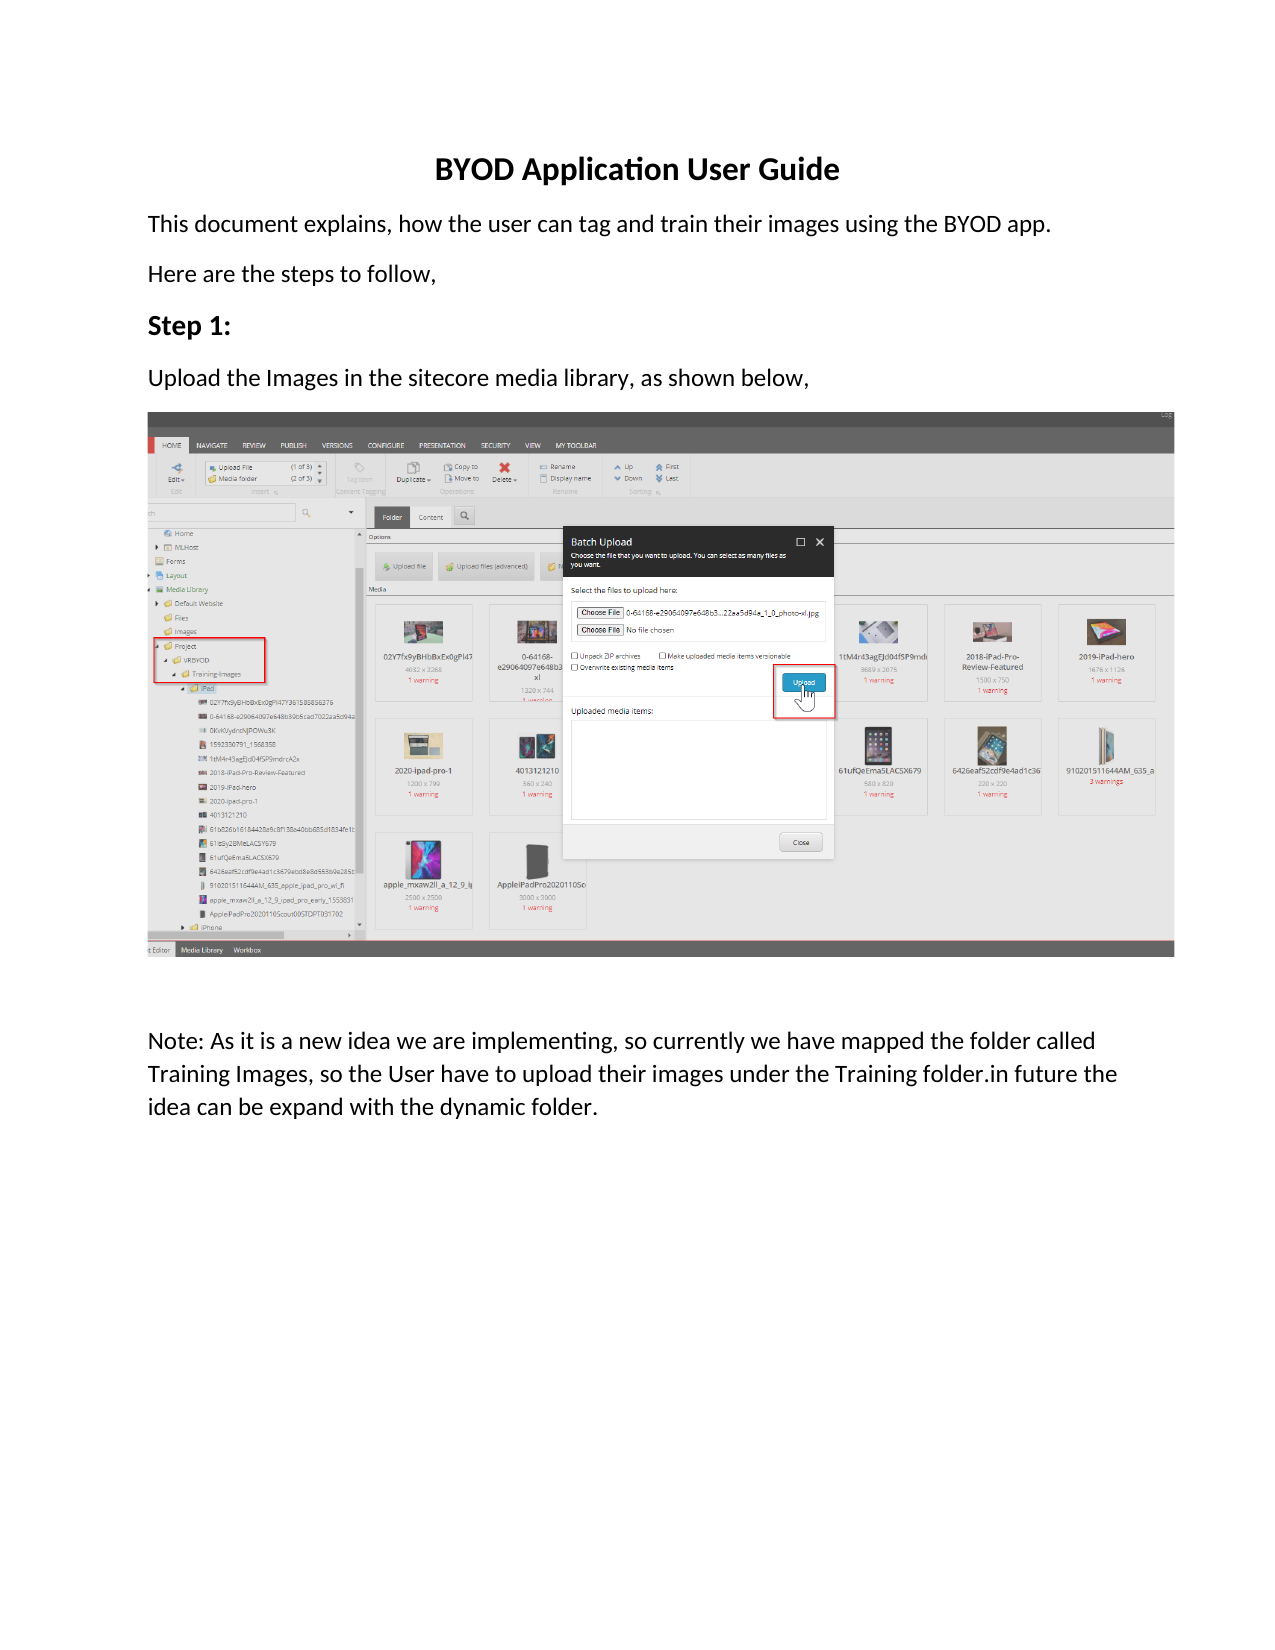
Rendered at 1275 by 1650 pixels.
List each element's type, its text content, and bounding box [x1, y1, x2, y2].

text Step 1: [148, 307, 1127, 343]
text Here are the steps to follow, [148, 258, 1127, 288]
text This document explains, how the user can tag and train their images using the BYOD app. [148, 208, 1127, 239]
text Note: As it is a new idea we are implementing, so currently we have mapped the folder called Training Images, so the User have to upload their images under the Training folder.in future the idea can be expand with the dynamic folder. [148, 1025, 1127, 1122]
text Upload the Images in the sitecore media library, as shown below, [148, 362, 1127, 393]
picture [147, 412, 1175, 957]
text BYOD Application User Guide [148, 148, 1127, 188]
